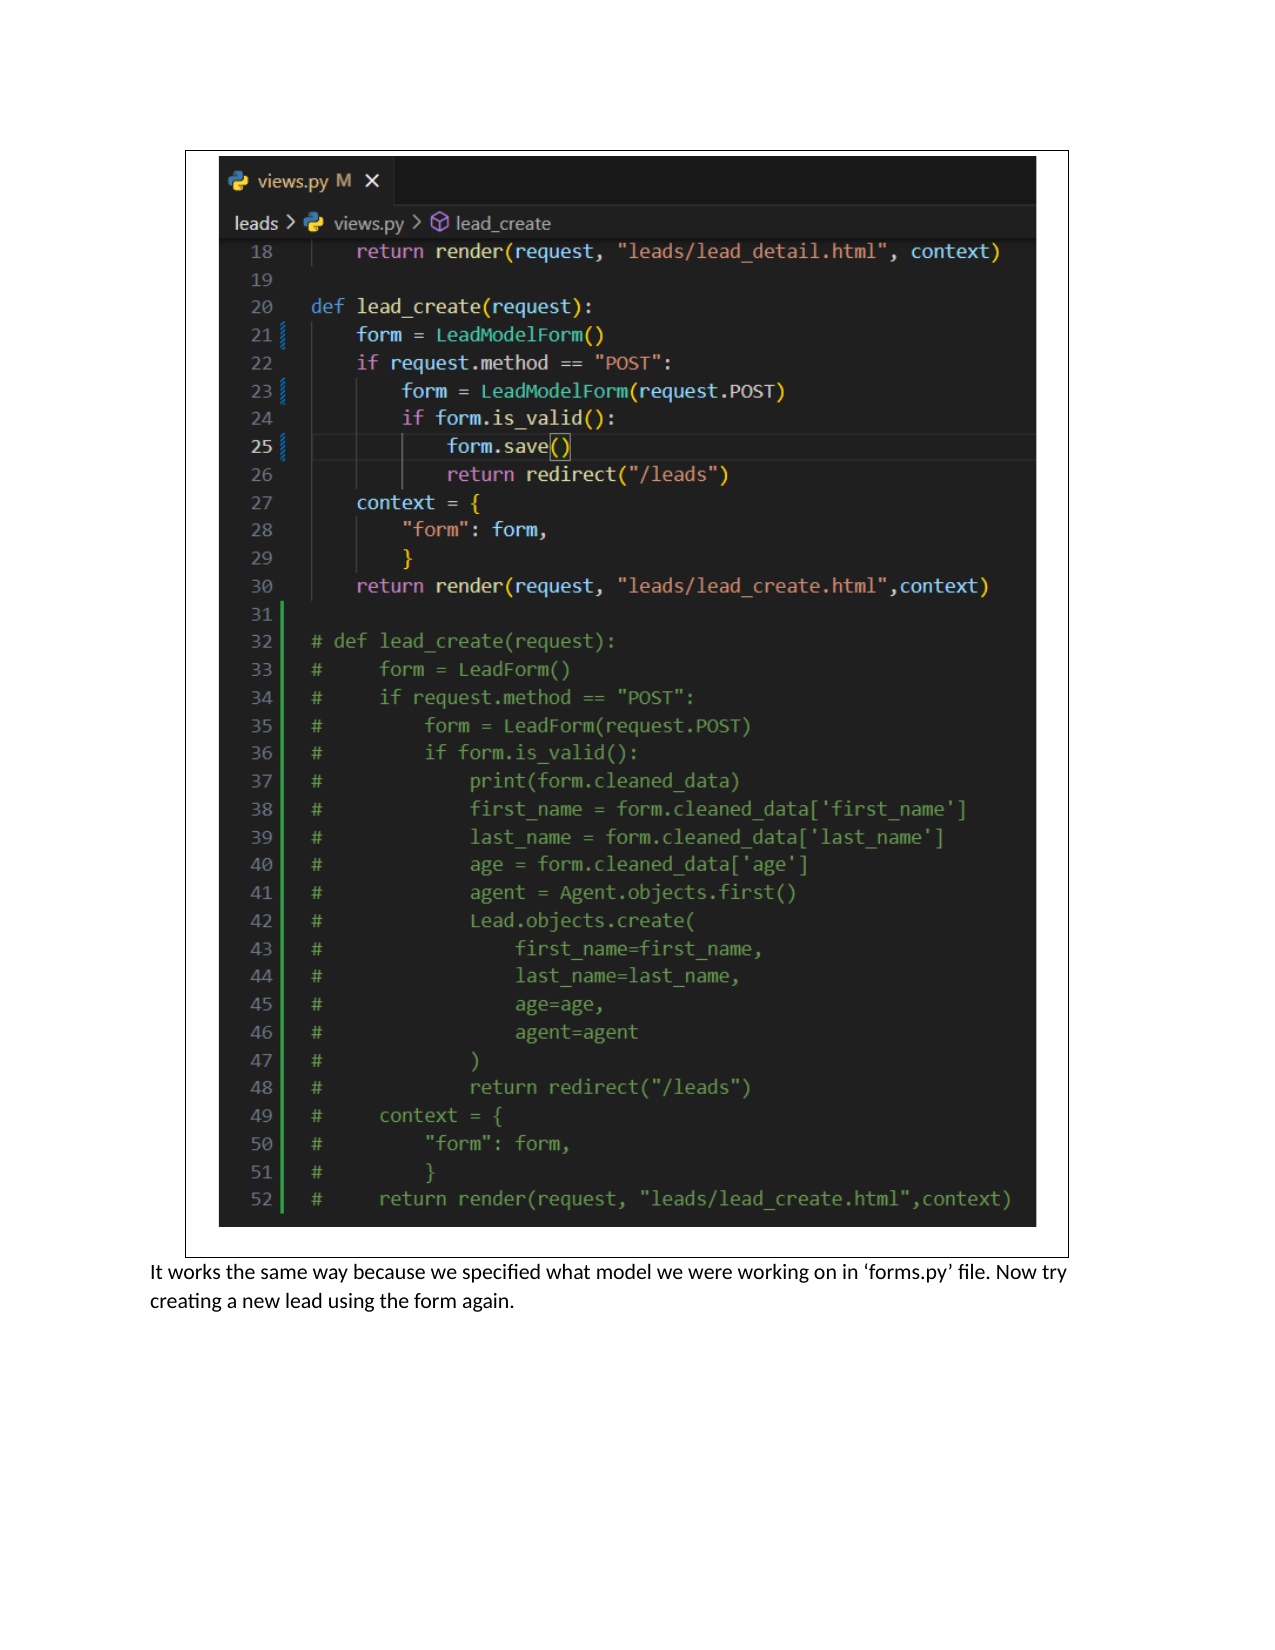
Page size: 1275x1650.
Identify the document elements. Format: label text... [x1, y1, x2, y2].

text It works the same way because we specified what model we were working on in ‘forms.py’ file. Now try creating a new lead using the form again. [150, 1258, 1125, 1314]
table_header [186, 151, 1068, 1257]
picture [217, 156, 1037, 1225]
